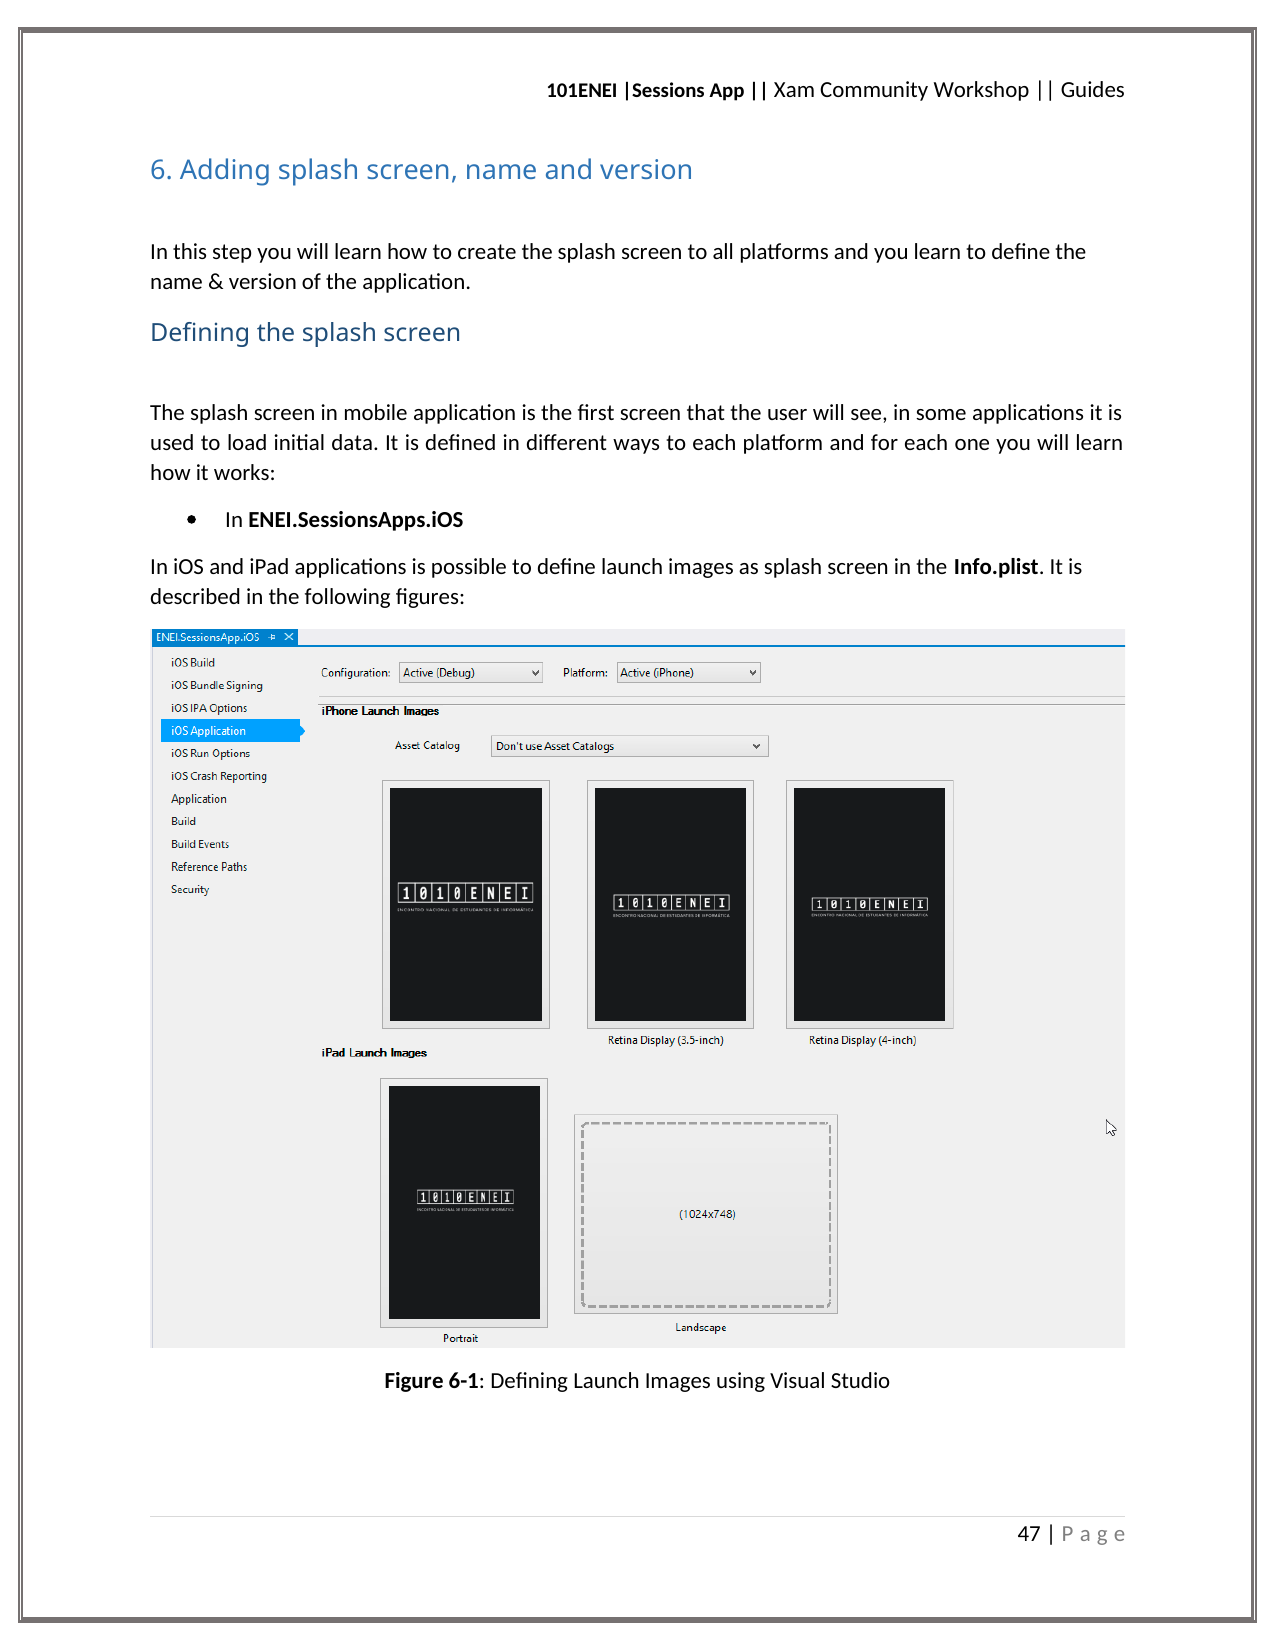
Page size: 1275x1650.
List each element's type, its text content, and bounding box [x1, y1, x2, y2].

text The splash screen in mobile application is the first screen that the user will see, in some applications it is used to load initial data. It is defined in different ways to each platform and for each one you will learn how it works: [150, 398, 1125, 486]
text Figure 6-1: Defining Launch Images using Visual Studio [150, 1366, 1125, 1394]
text In this step you will learn how to create the splash screen to all platforms and you learn to define the name & version of the application. [150, 237, 1125, 295]
text In iOS and iPad applications is possible to define launch images as splash screen in the Info.plist. It is described in the following figures: [150, 552, 1125, 610]
subtitle 6. Adding splash screen, name and version [150, 150, 1125, 187]
list In ENEI.SessionsApps.iOS [187, 505, 1125, 533]
subtitle Defining the splash screen [150, 314, 1125, 348]
picture [150, 629, 1125, 1348]
